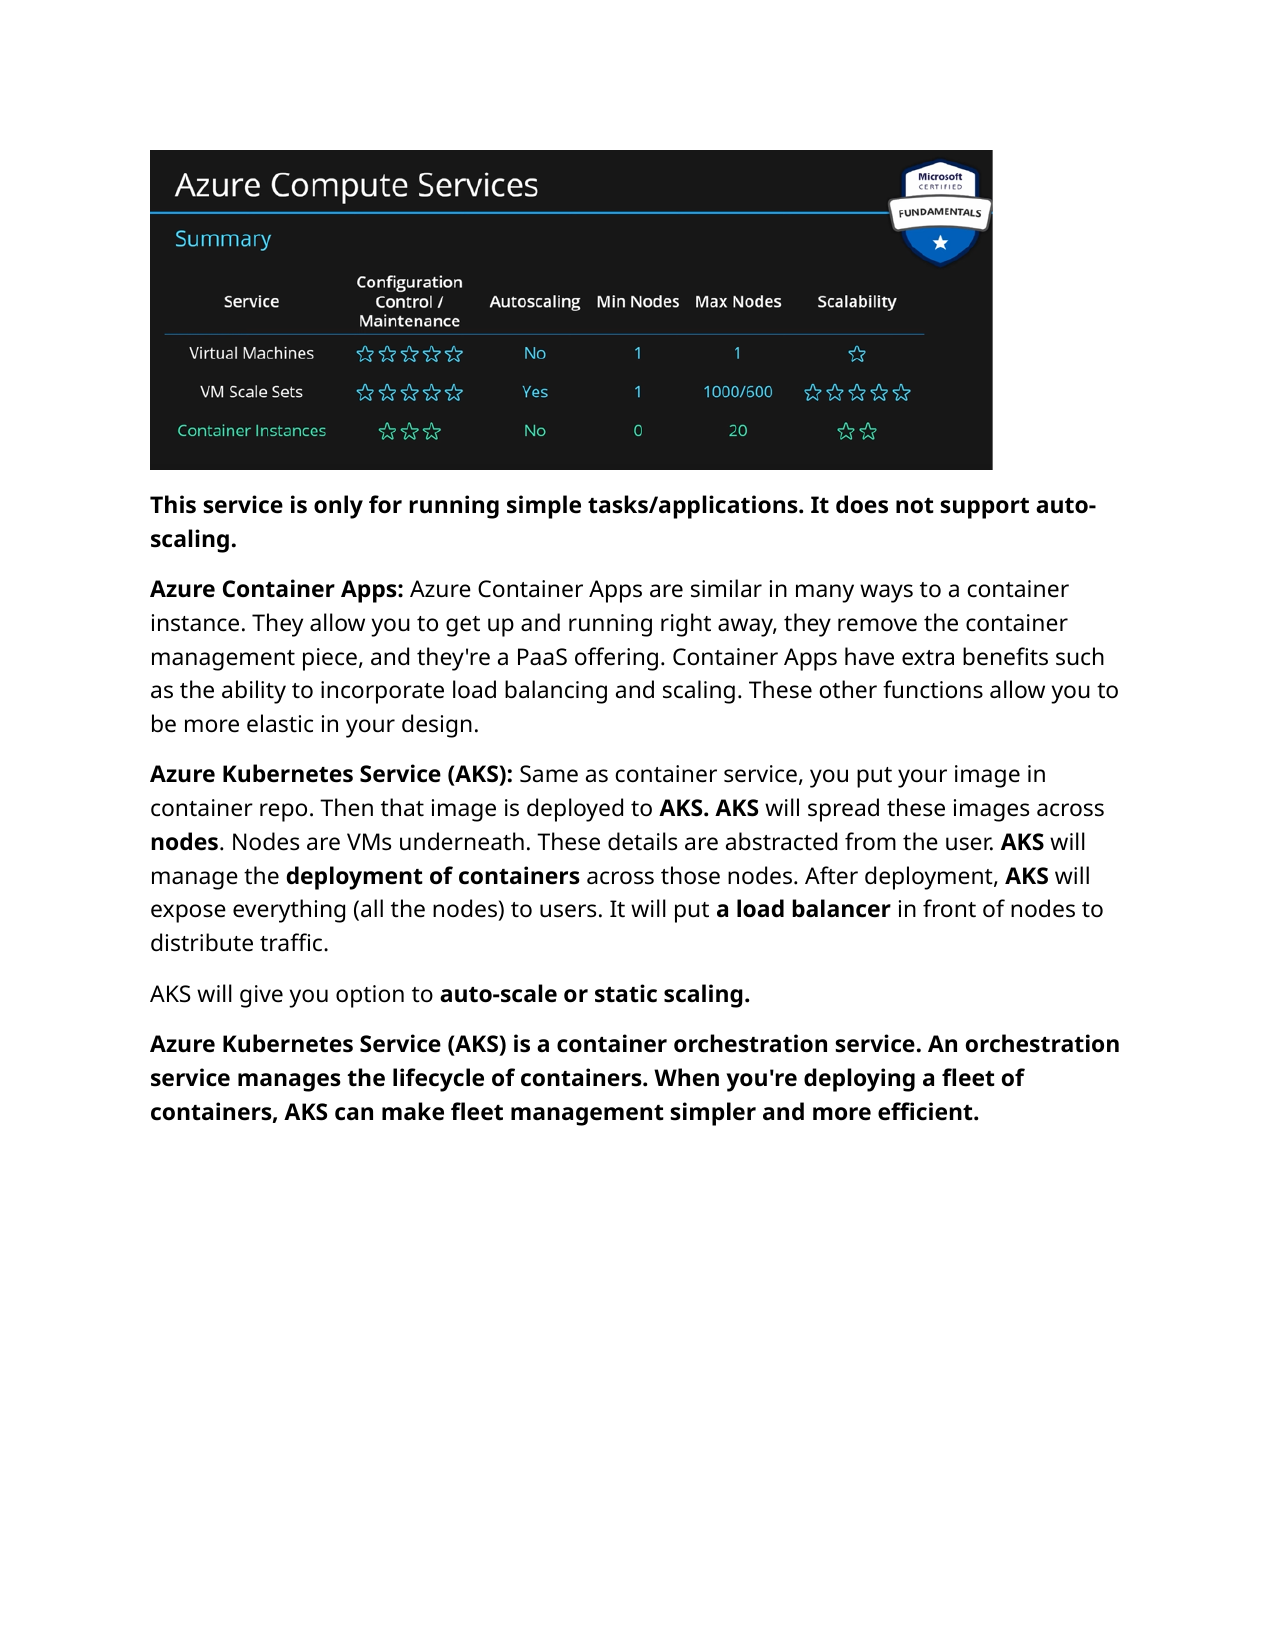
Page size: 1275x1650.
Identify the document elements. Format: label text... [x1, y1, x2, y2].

text Azure Container Apps: Azure Container Apps are similar in many ways to a container instance. They allow you to get up and running right away, they remove the container management piece, and they're a PaaS offering. Container Apps have extra benefits such as the ability to incorporate load balancing and scaling. These other functions allow you to be more elastic in your design. [150, 573, 1125, 739]
picture [150, 150, 993, 470]
text Azure Kubernetes Service (AKS) is a container orchestration service. An orchestration service manages the lifecycle of containers. When you're deploying a fleet of containers, AKS can make fleet management simpler and more efficient. [150, 1028, 1125, 1127]
text This service is only for running simple tasks/applications. It does not support auto-scaling. [150, 489, 1125, 554]
text Azure Kubernetes Service (AKS): Same as container service, you put your image in container repo. Then that image is deployed to AKS. AKS will spread these images across nodes. Nodes are VMs underneath. These details are abstracted from the user. AKS will manage the deployment of containers across those nodes. After deployment, AKS will expose everything (all the nodes) to users. It will put a load balancer in front of nodes to distribute traffic. [150, 758, 1125, 958]
text AKS will give you option to auto-scale or static scaling. [150, 977, 1125, 1009]
